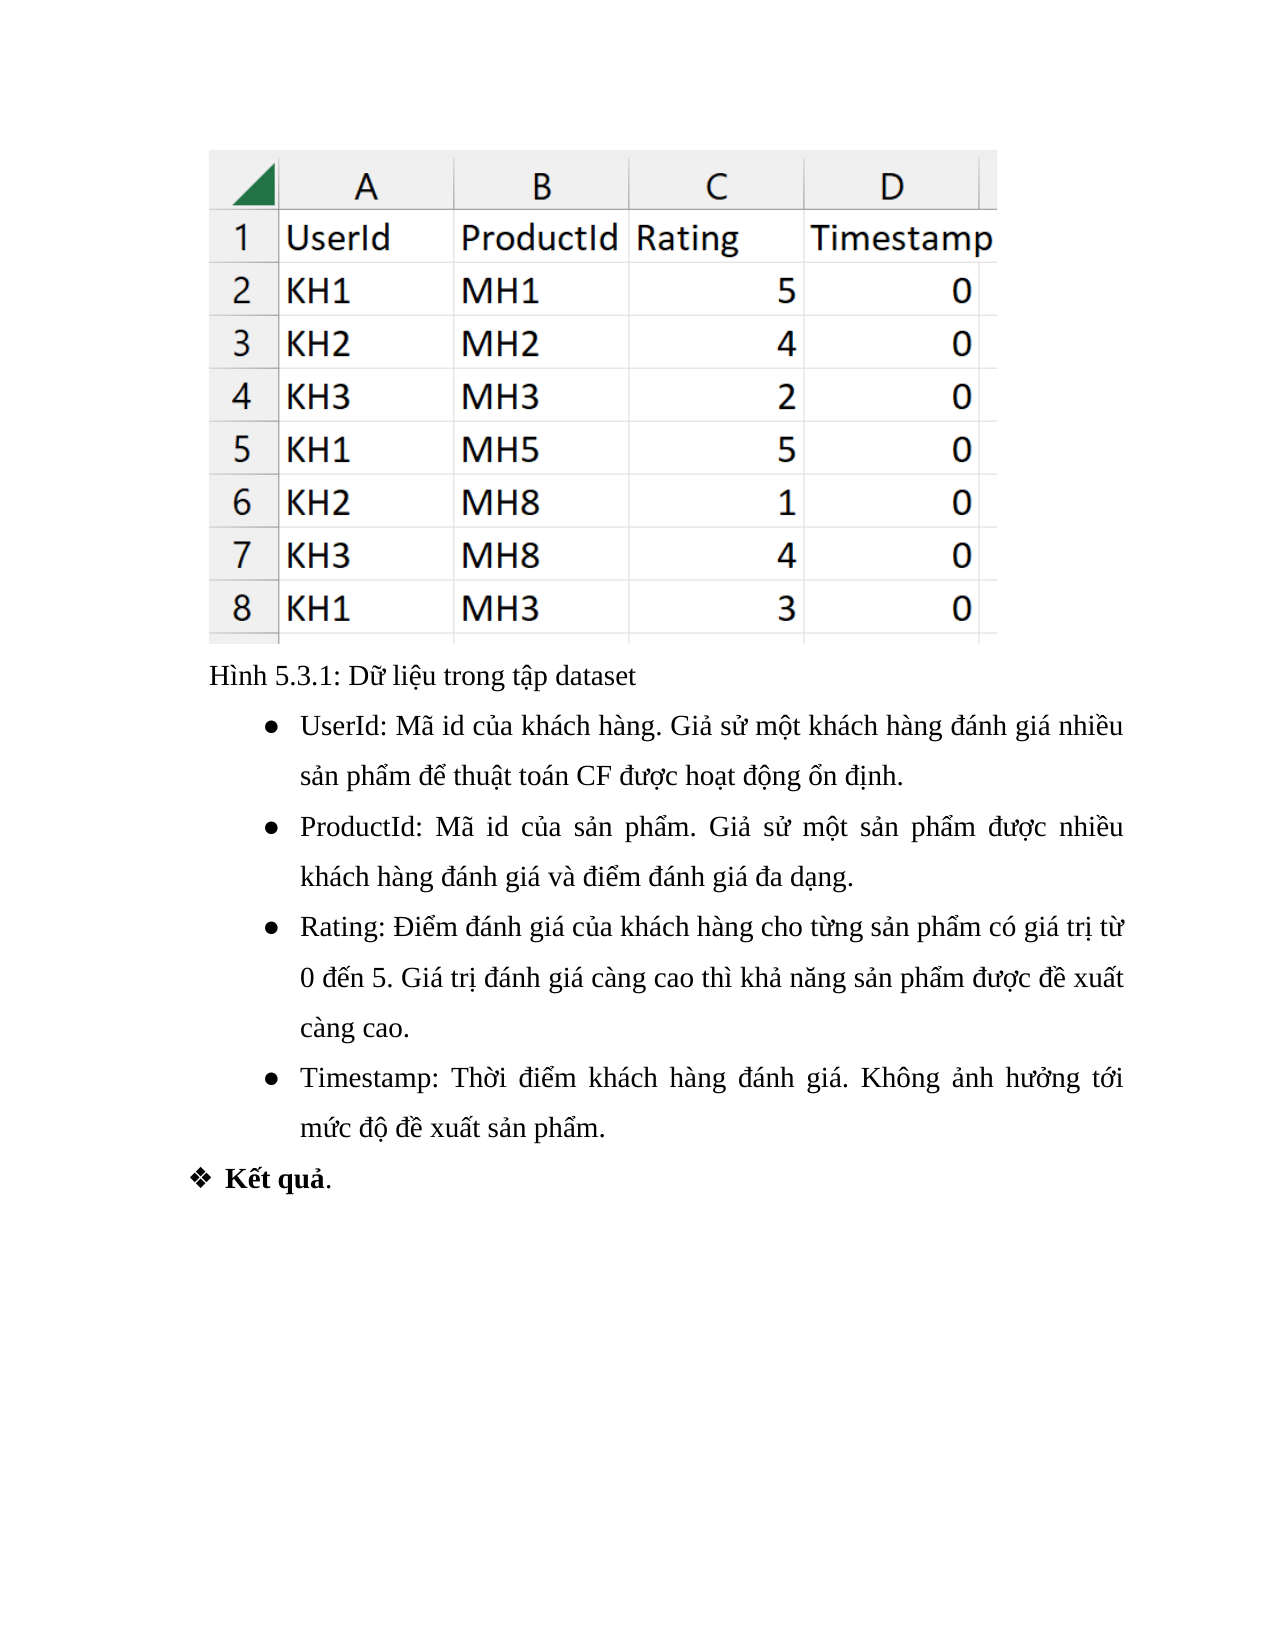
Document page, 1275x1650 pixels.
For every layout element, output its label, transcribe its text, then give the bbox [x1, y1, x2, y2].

list Rating: Điểm đánh giá của khách hàng cho từng sản phẩm có giá trị từ 0 đến 5. Giá trị đánh giá càng cao thì khả năng sản phẩm được đề xuất càng cao. [262, 909, 1125, 1043]
picture [208, 150, 998, 644]
list Timestamp: Thời điểm khách hàng đánh giá. Không ảnh hưởng tới mức độ đề xuất sản phẩm. [262, 1060, 1125, 1144]
list UserId: Mã id của khách hàng. Giả sử một khách hàng đánh giá nhiều sản phẩm để thuật toán CF được hoạt động ổn định. [262, 708, 1125, 792]
list Kết quả. [187, 1161, 1125, 1194]
text Hình 5.3.1: Dữ liệu trong tập dataset [209, 658, 1125, 691]
list ProductId: Mã id của sản phẩm. Giả sử một sản phẩm được nhiều khách hàng đánh giá và điểm đánh giá đa dạng. [262, 809, 1125, 893]
